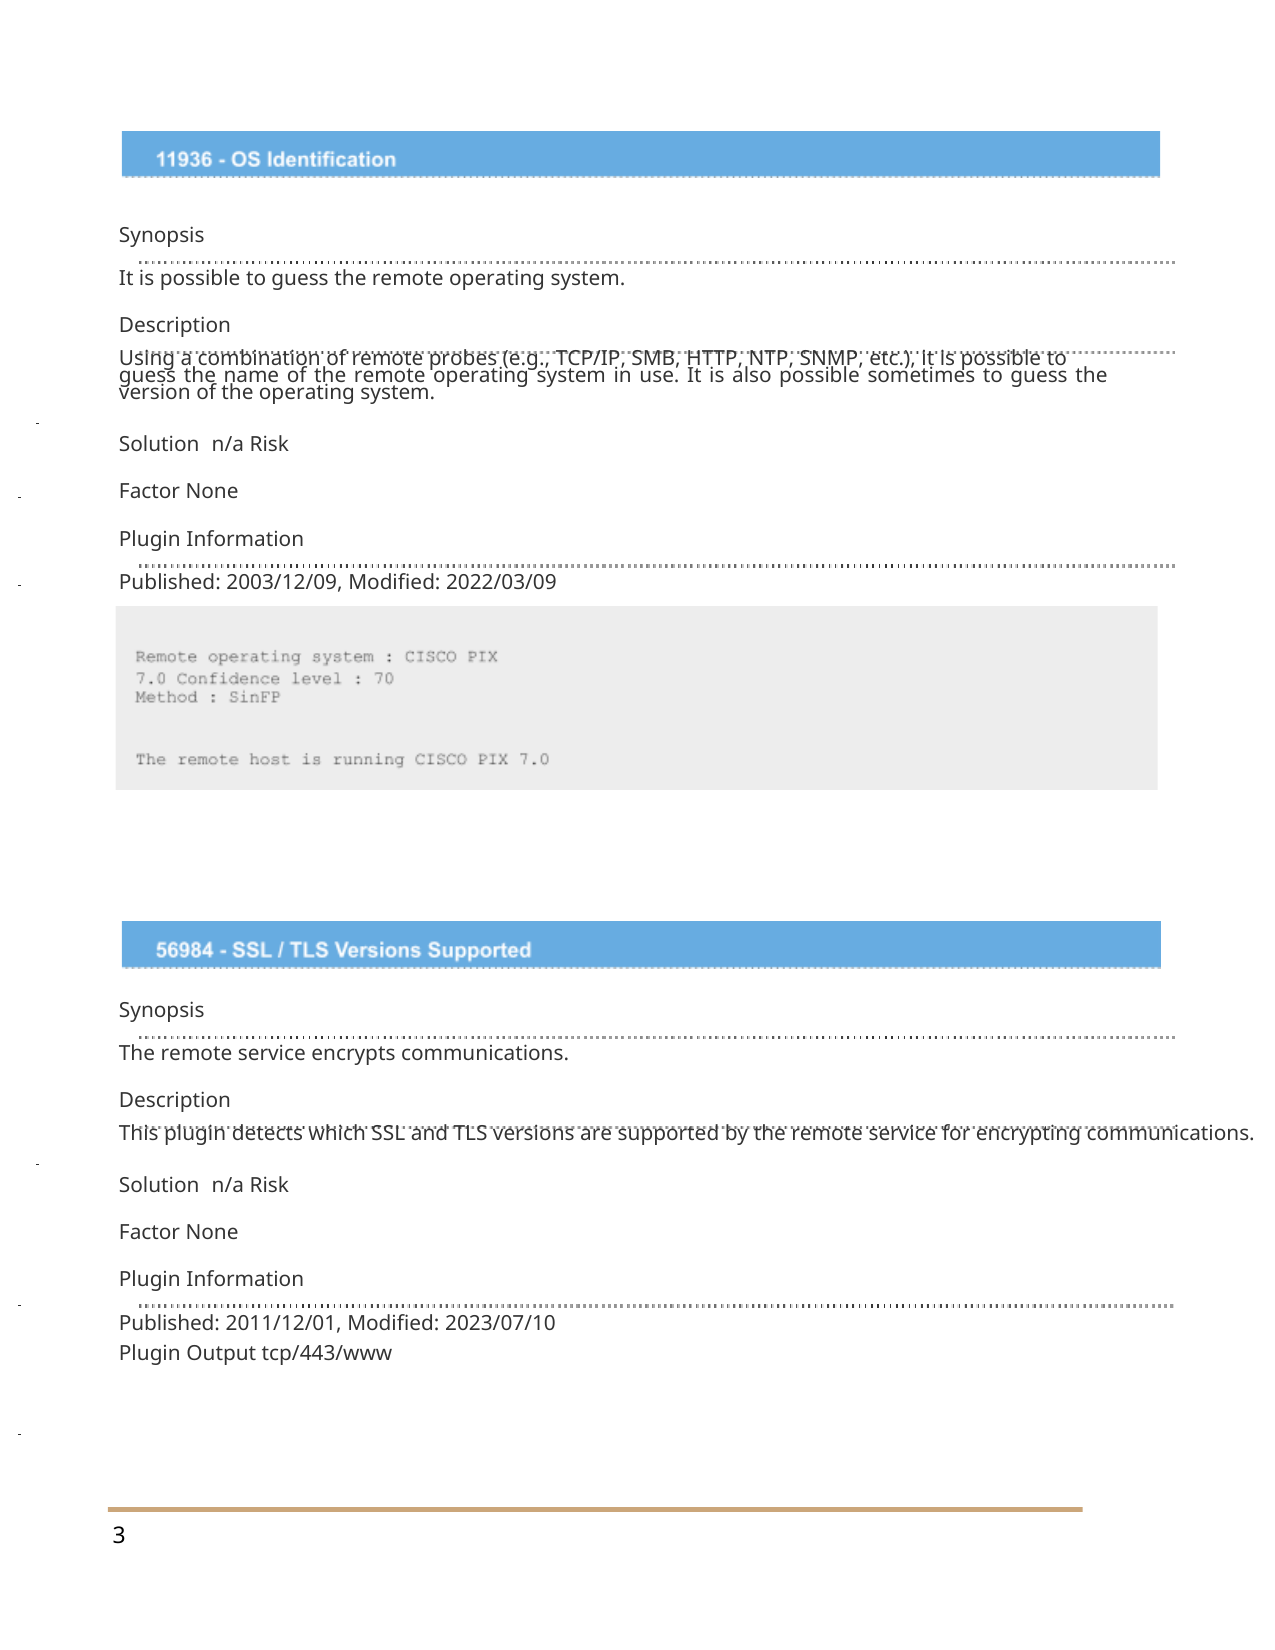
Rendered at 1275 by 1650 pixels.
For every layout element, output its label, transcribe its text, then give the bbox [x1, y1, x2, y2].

picture [136, 564, 1175, 568]
text Synopsis [119, 220, 1275, 248]
picture [136, 1304, 1174, 1308]
text Solution n/a Risk Factor None [119, 429, 290, 505]
picture [121, 921, 1161, 969]
text This plugin detects which SSL and TLS versions are supported by the remote service for encrypting communications. [119, 1114, 1275, 1147]
text Plugin Information [119, 1264, 1275, 1293]
text Plugin Information [119, 524, 1275, 552]
text Published: 2003/12/09, Modified: 2022/03/09 [119, 552, 1275, 596]
picture [115, 606, 1158, 790]
text Using a combination of remote probes (e.g., TCP/IP, SMB, HTTP, NTP, SNMP, etc.), it is possible to guess the name of the remote operating system in use. It is also possible sometimes to guess the version of the operating system. [119, 339, 1108, 406]
picture [107, 1507, 1083, 1512]
text Synopsis [119, 995, 1275, 1023]
text Published: 2011/12/01, Modified: 2023/07/10 Plugin Output tcp/443/www [119, 1293, 601, 1367]
picture [121, 131, 1161, 178]
text The remote service encrypts communications. [119, 1023, 1275, 1067]
text It is possible to guess the remote operating system. [119, 248, 1275, 292]
text Description [119, 1085, 1275, 1113]
text Description [119, 310, 1275, 338]
text Solution n/a Risk Factor None [119, 1170, 290, 1246]
